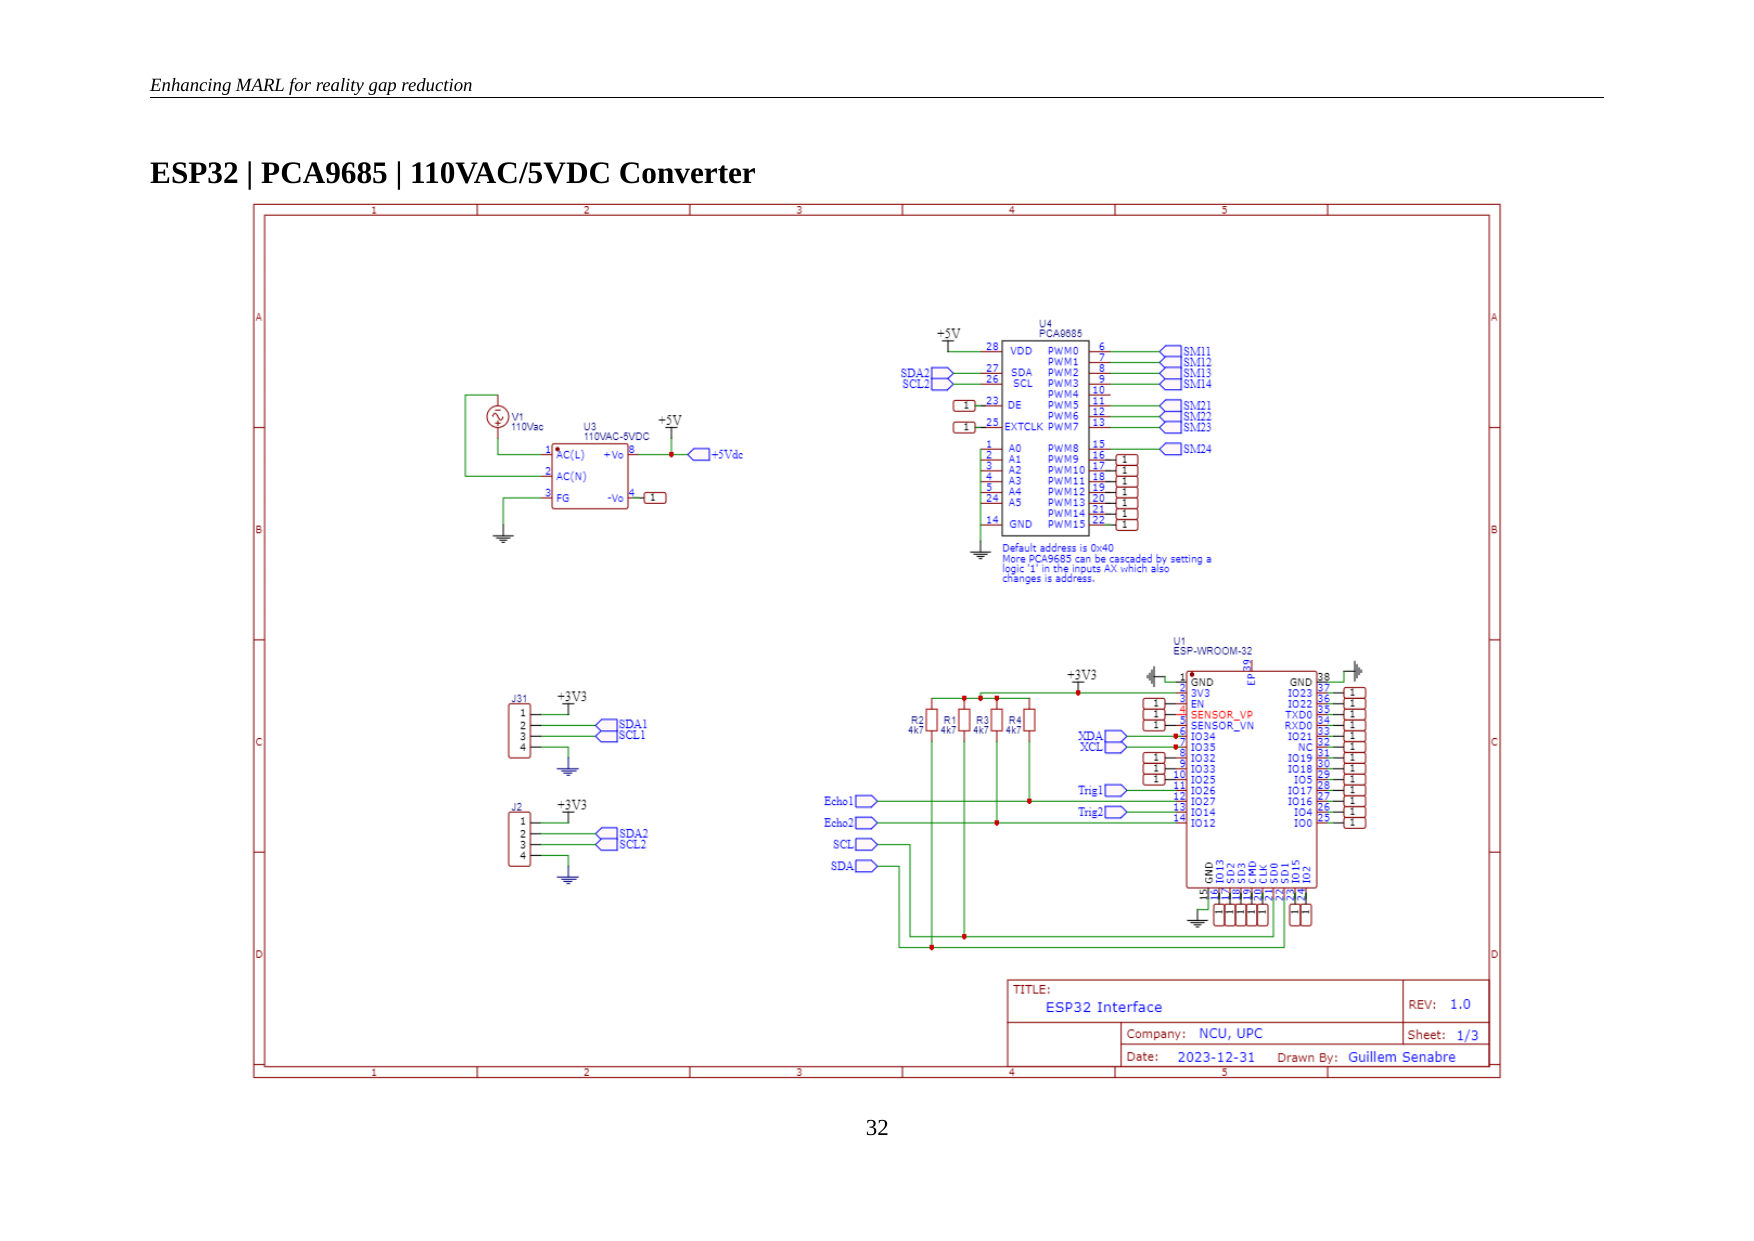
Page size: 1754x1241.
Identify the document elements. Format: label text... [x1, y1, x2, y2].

picture [243, 192, 1510, 1089]
subtitle ESP32 | PCA9685 | 110VAC/5VDC Converter [150, 154, 1604, 190]
